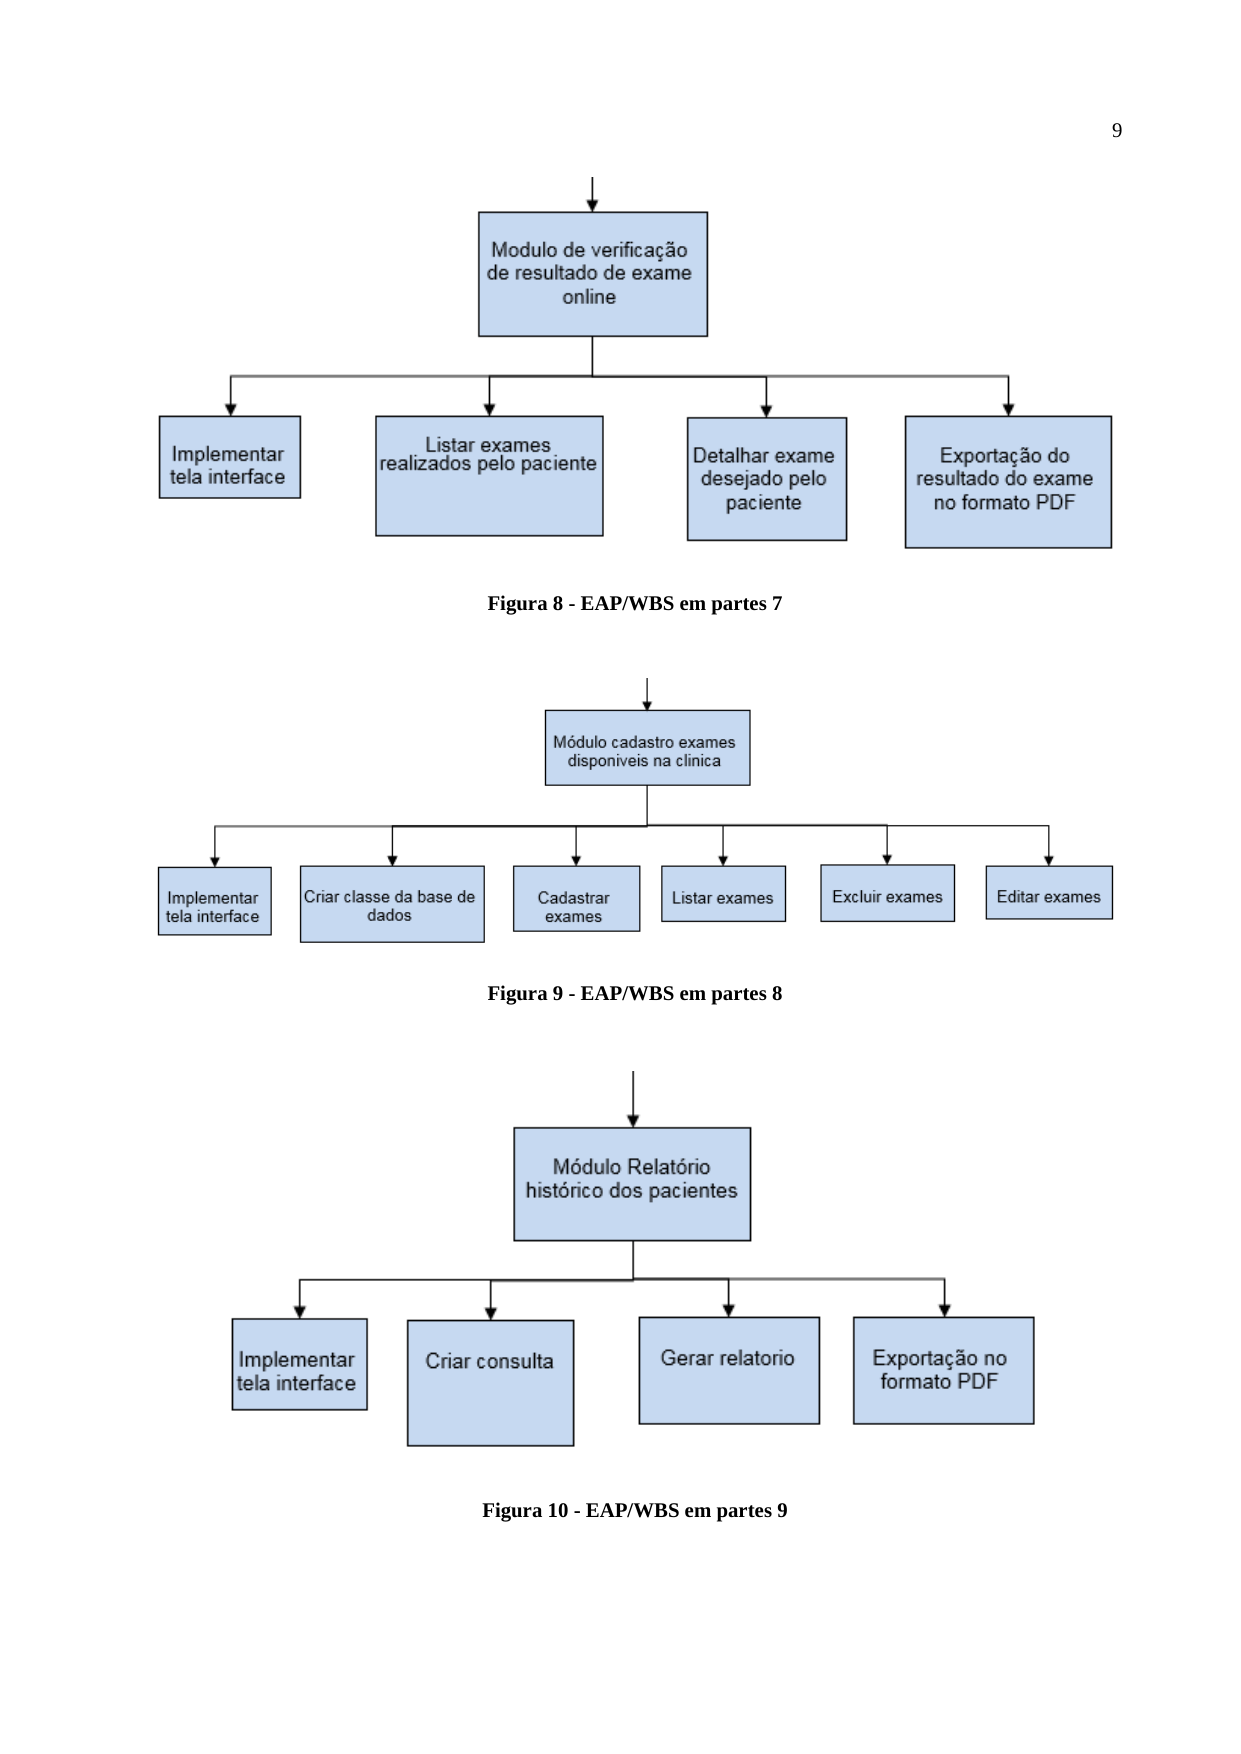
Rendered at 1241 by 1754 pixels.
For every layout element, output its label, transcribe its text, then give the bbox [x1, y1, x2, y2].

picture [147, 177, 1123, 564]
picture [147, 678, 1123, 954]
picture [221, 1071, 1046, 1458]
